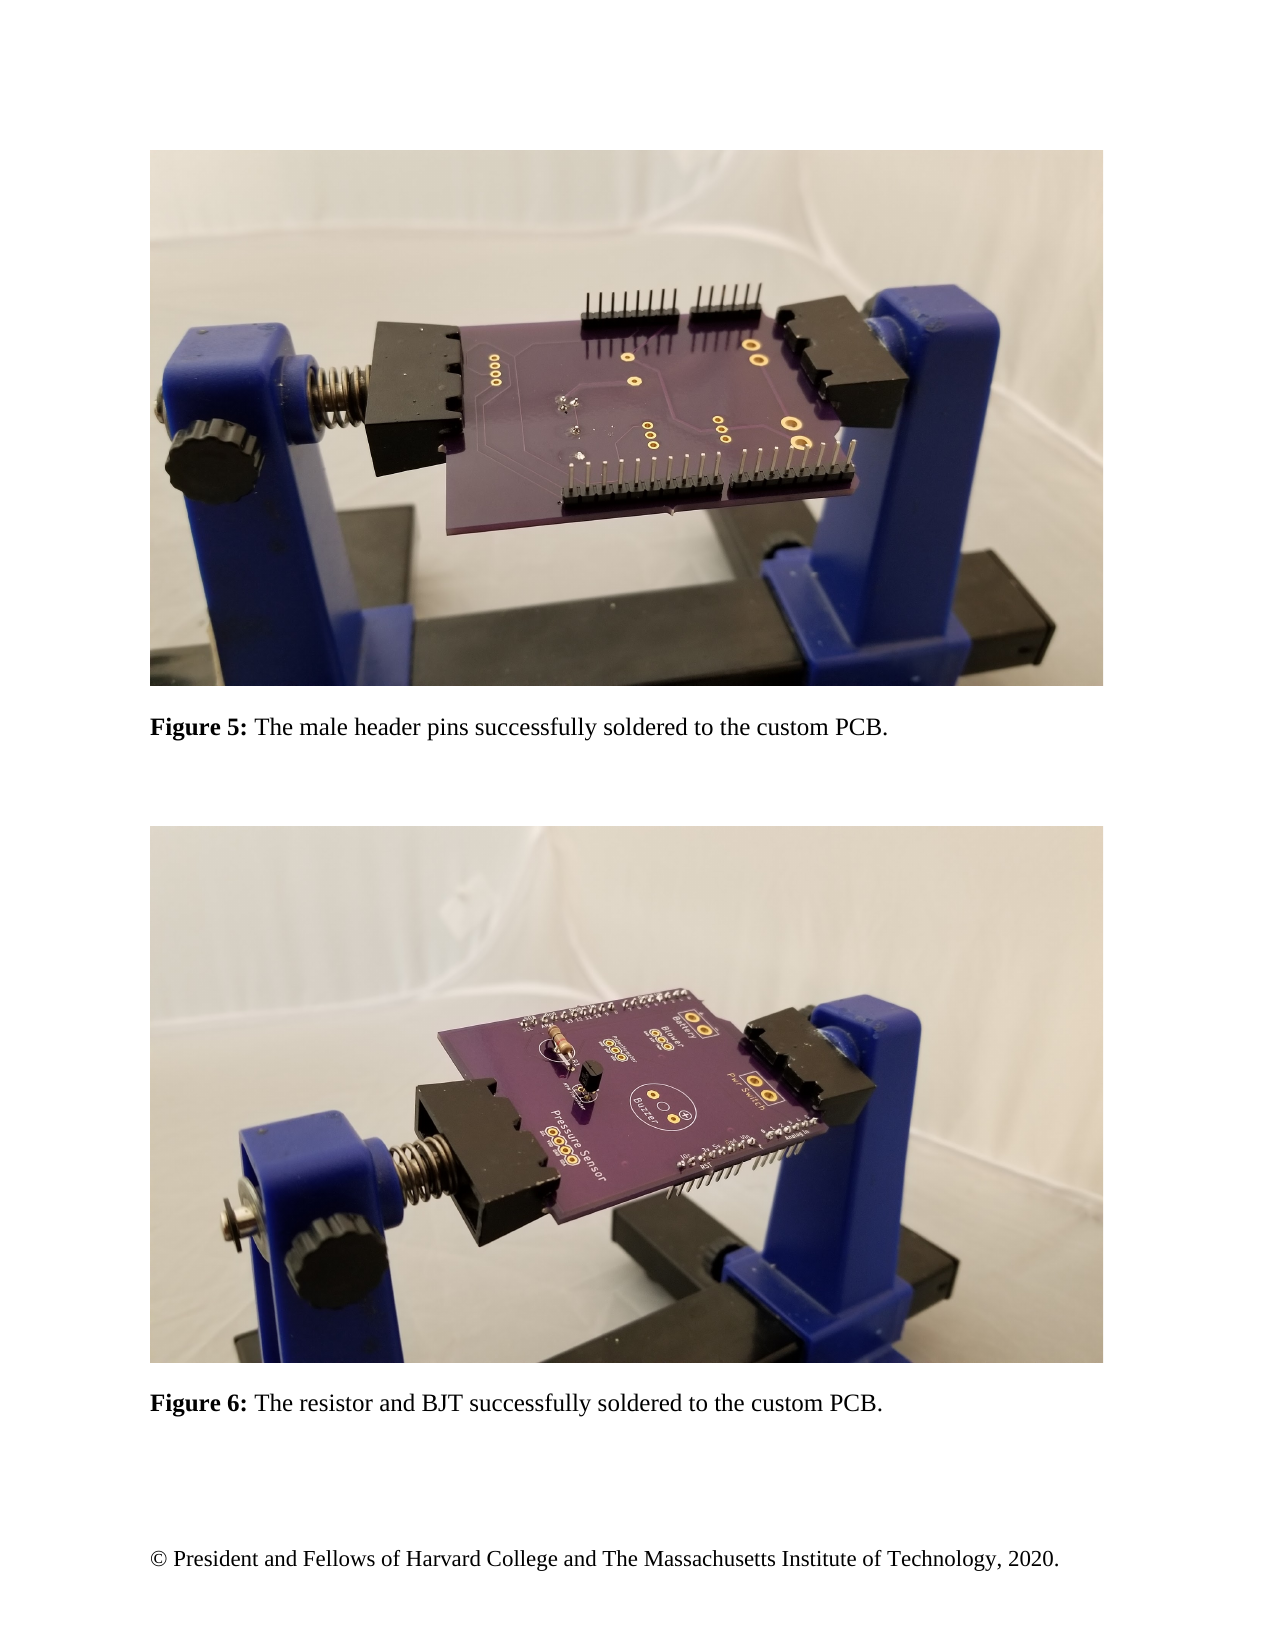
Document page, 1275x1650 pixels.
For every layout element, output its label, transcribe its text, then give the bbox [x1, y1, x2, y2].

picture [150, 826, 1104, 1363]
text Figure 5: The male header pins successfully soldered to the custom PCB. [150, 712, 1125, 741]
picture [150, 150, 1104, 686]
text Figure 6: The resistor and BJT successfully soldered to the custom PCB. [150, 1388, 1125, 1417]
